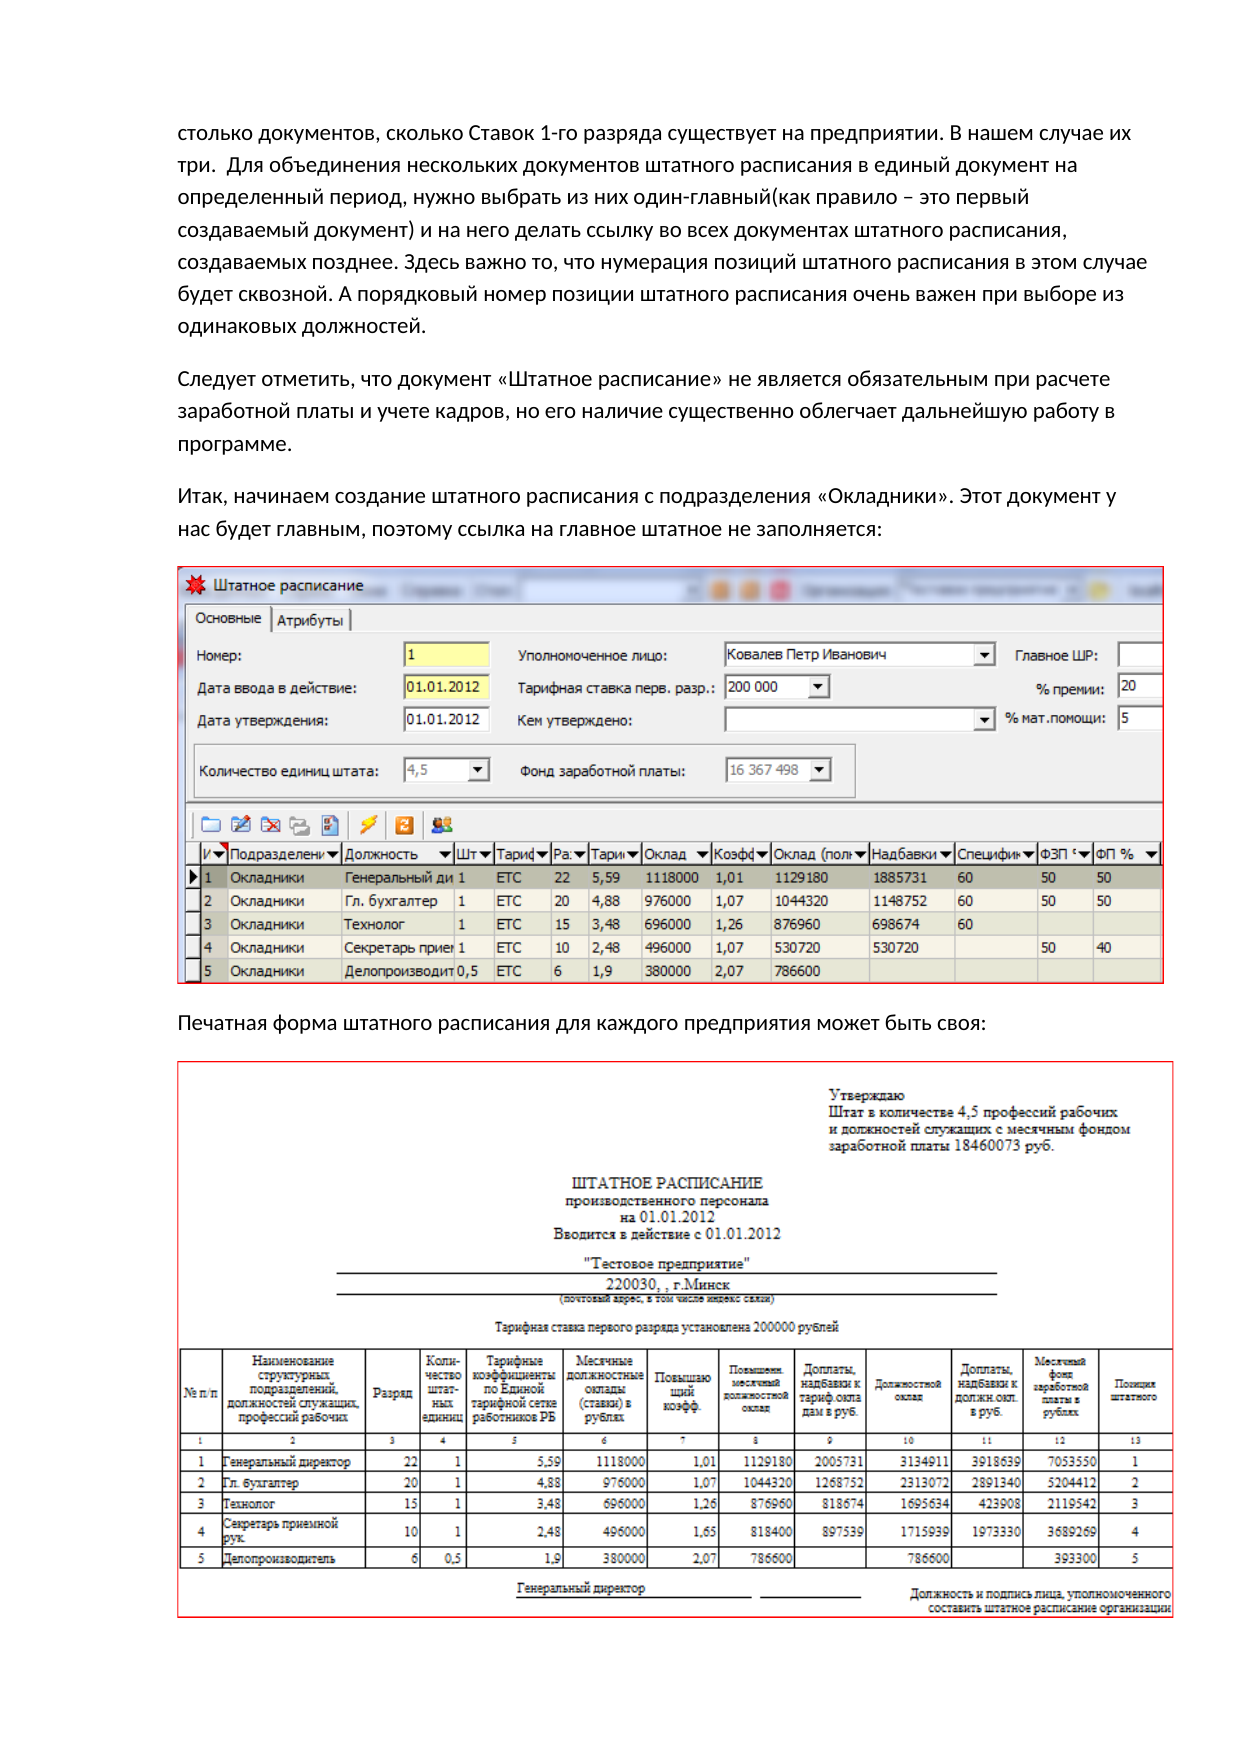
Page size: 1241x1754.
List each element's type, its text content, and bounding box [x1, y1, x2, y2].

text Следует отметить, что документ «Штатное расписание» не является обязательным при расчете заработной платы и учете кадров, но его наличие существенно облегчает дальнейшую работу в программе. [177, 364, 1152, 457]
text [177, 118, 1152, 339]
text Итак, начинаем создание штатного расписания с подразделения «Окладники». Этот документ у нас будет главным, поэтому ссылка на главное штатное не заполняется: [177, 482, 1152, 542]
text Печатная форма штатного расписания для каждого предприятия может быть своя: [177, 1008, 1152, 1036]
picture [177, 566, 1164, 984]
picture [177, 1061, 1174, 1618]
